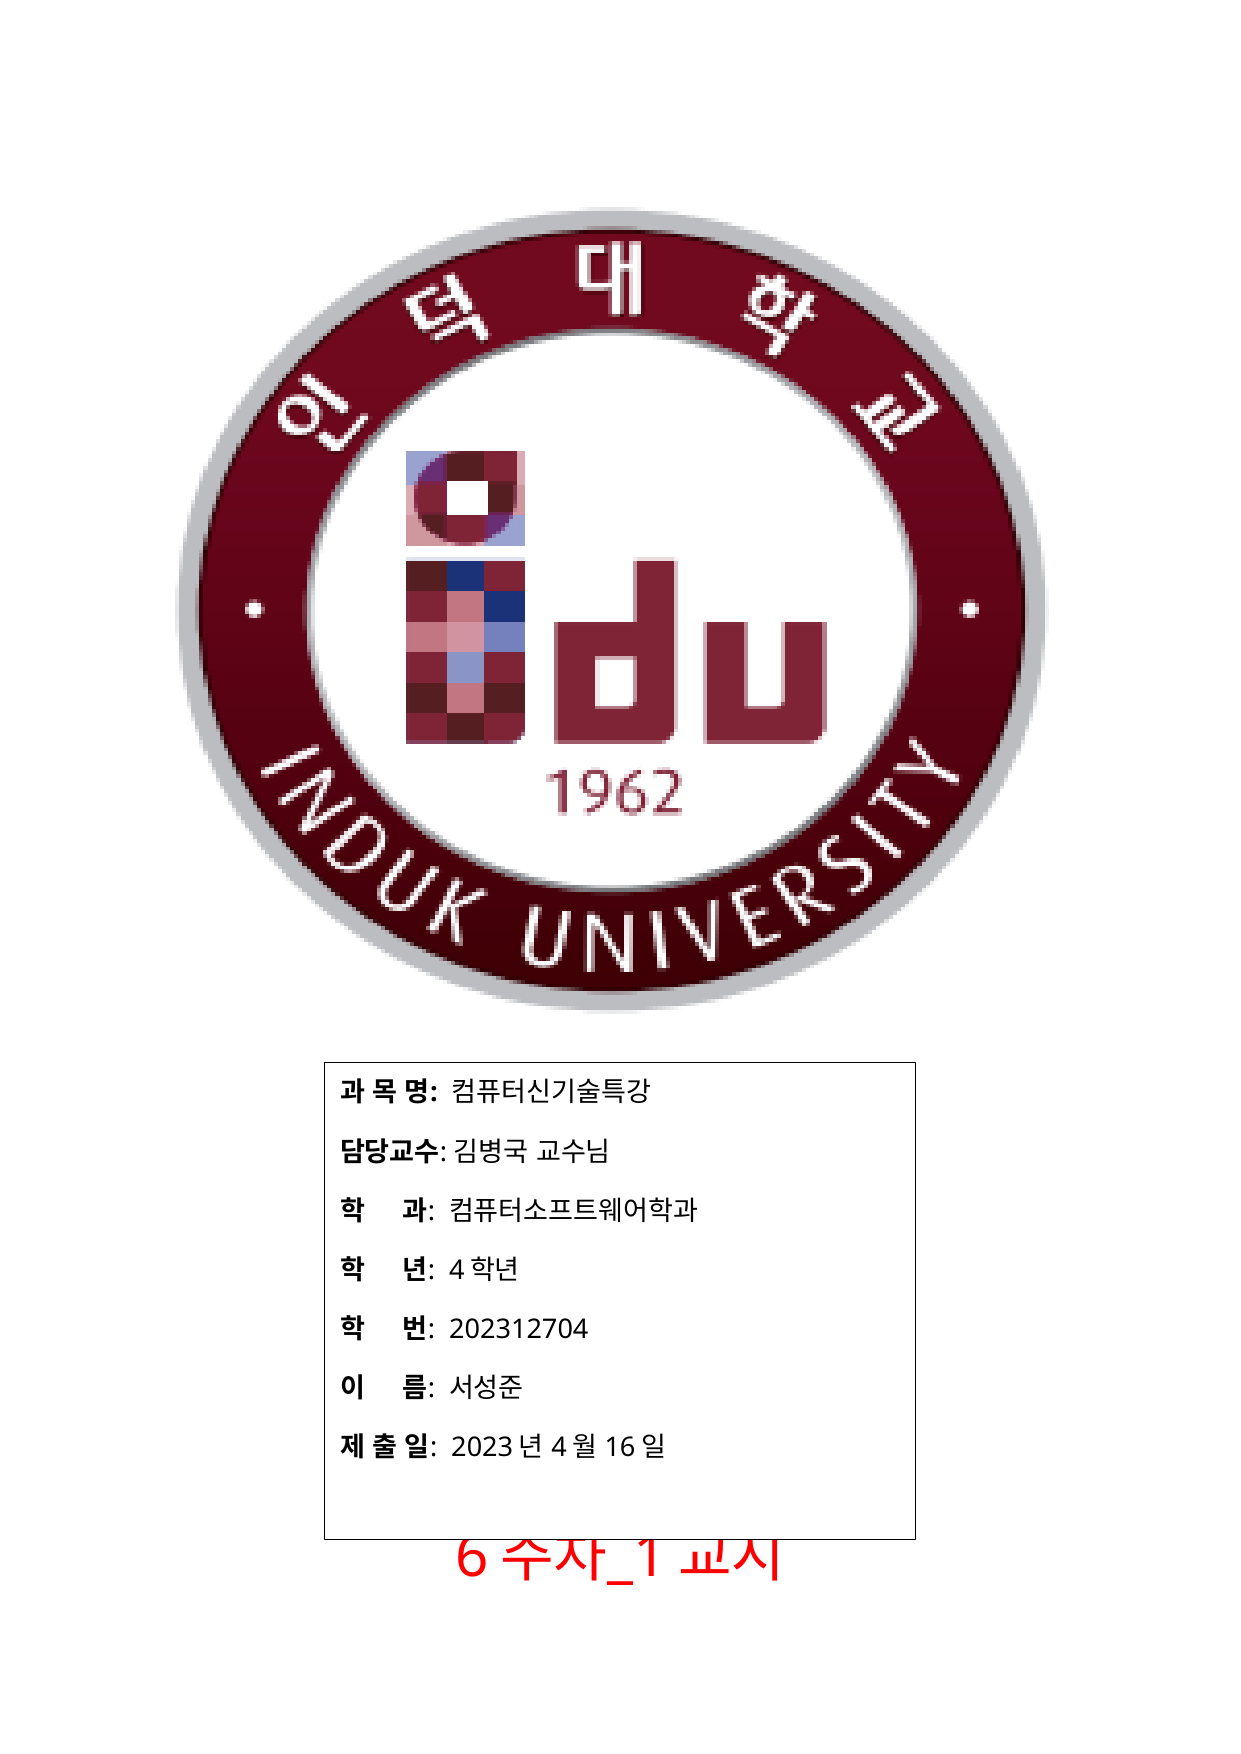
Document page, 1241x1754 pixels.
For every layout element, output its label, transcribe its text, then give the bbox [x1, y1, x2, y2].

picture [142, 177, 1083, 1045]
text 6주차_1교시 [59, 1509, 1181, 1594]
